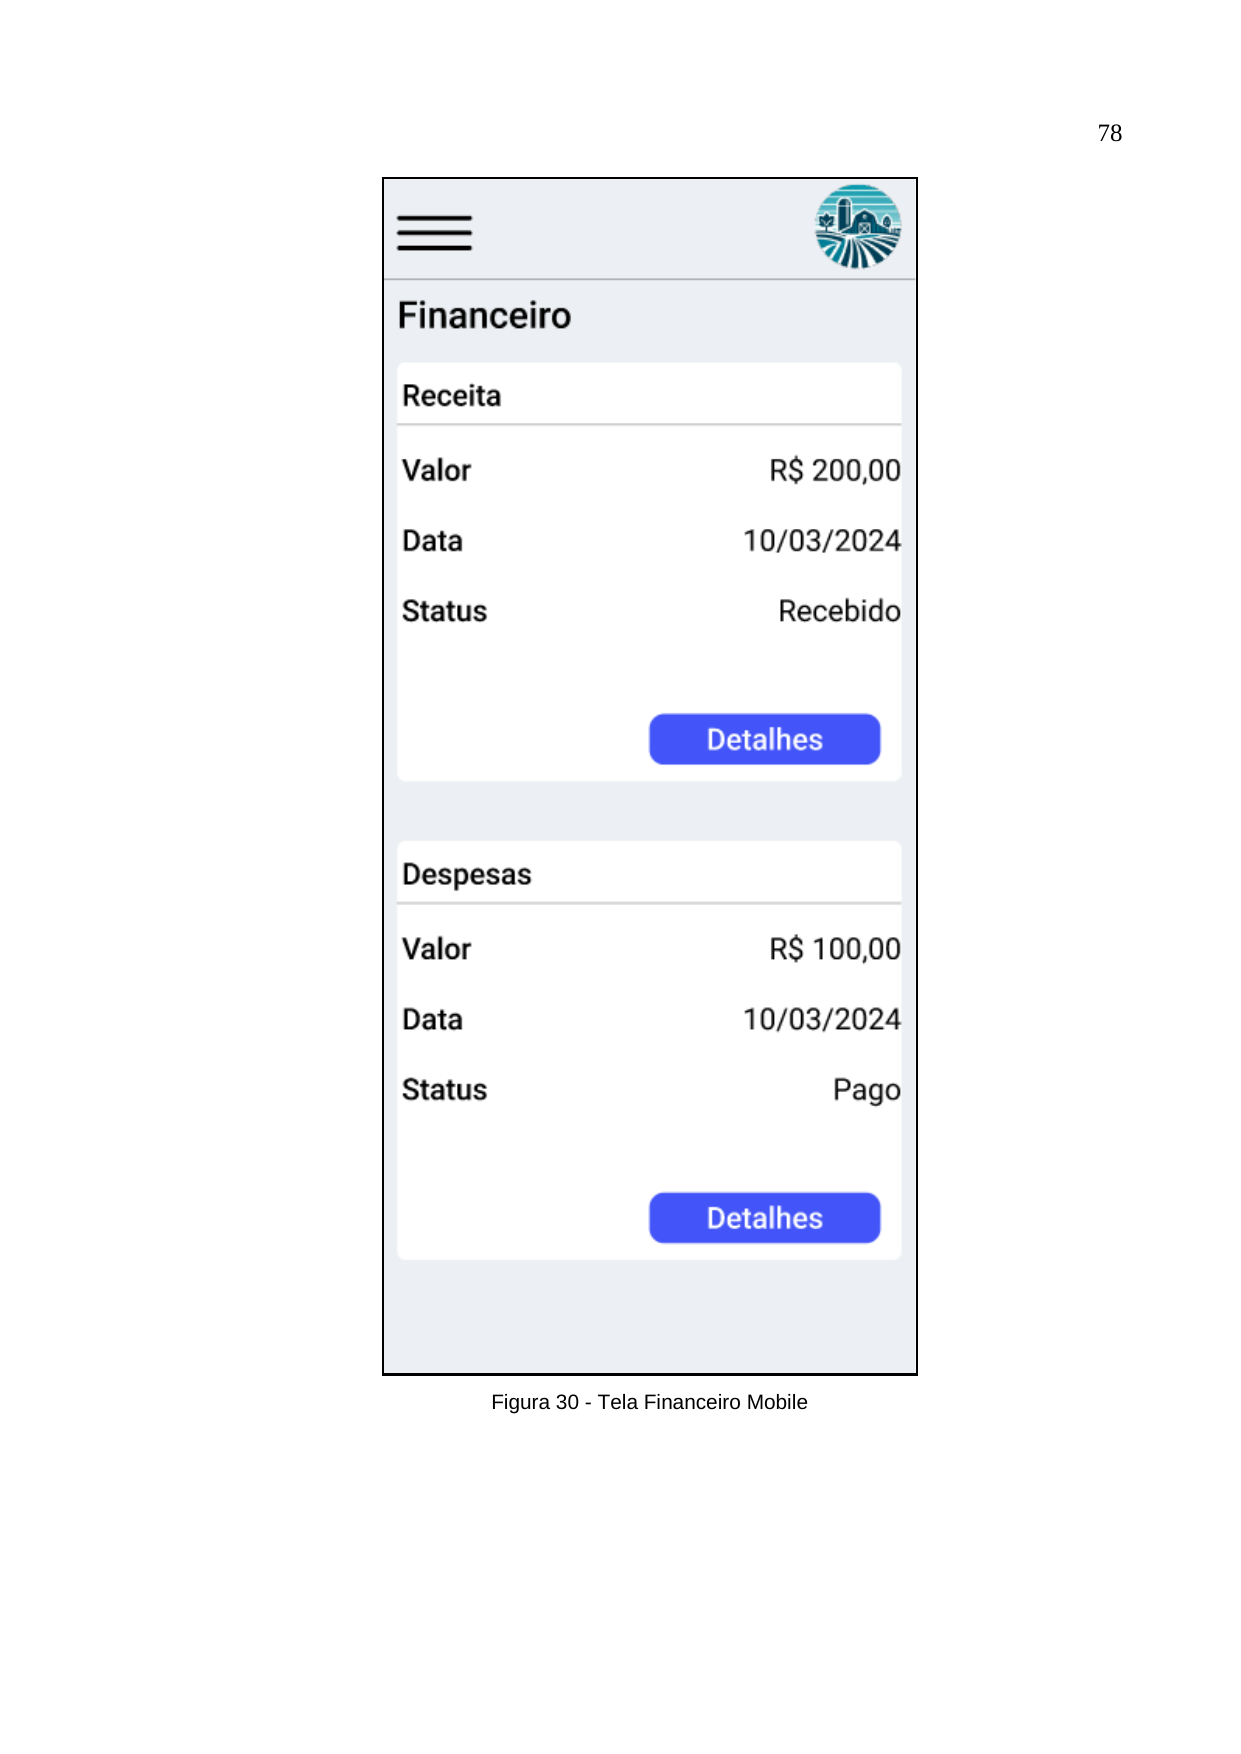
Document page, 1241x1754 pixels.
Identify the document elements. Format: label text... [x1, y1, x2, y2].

text Figura 30 - Tela Financeiro Mobile [177, 1390, 1122, 1414]
picture [384, 179, 916, 1373]
